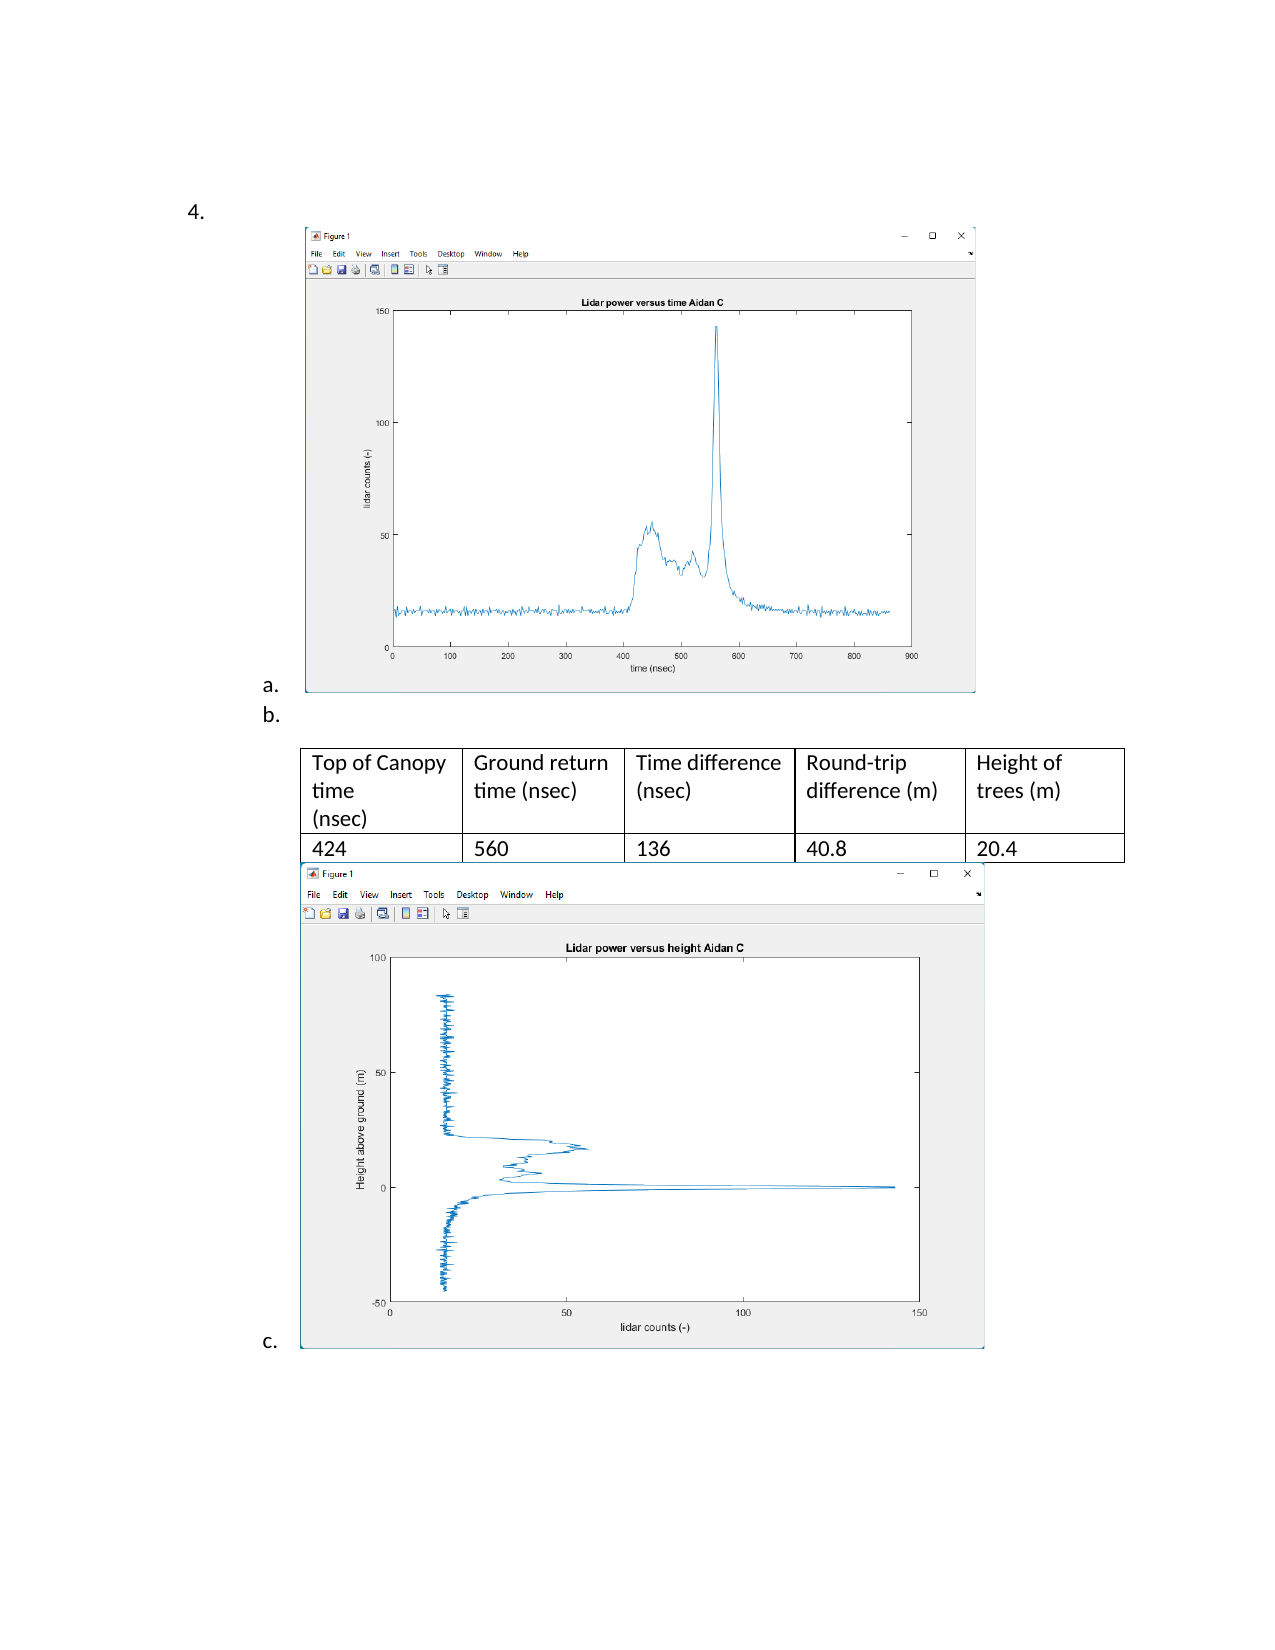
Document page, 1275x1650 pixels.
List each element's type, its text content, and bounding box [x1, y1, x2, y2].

table_header Ground return time (nsec) [463, 749, 624, 833]
picture [305, 227, 976, 693]
table_cell 136 [625, 834, 794, 862]
table_cell 20.4 [966, 834, 1124, 862]
table_cell 40.8 [796, 834, 965, 862]
table_header Height of trees (m) [966, 749, 1124, 833]
table_header Top of Canopy time (nsec) [301, 749, 462, 833]
table_header Time difference (nsec) [625, 749, 794, 833]
table_header Round-trip difference (m) [796, 749, 965, 833]
table_cell 424 [301, 834, 462, 862]
table_cell 560 [463, 834, 624, 862]
picture [300, 862, 985, 1349]
